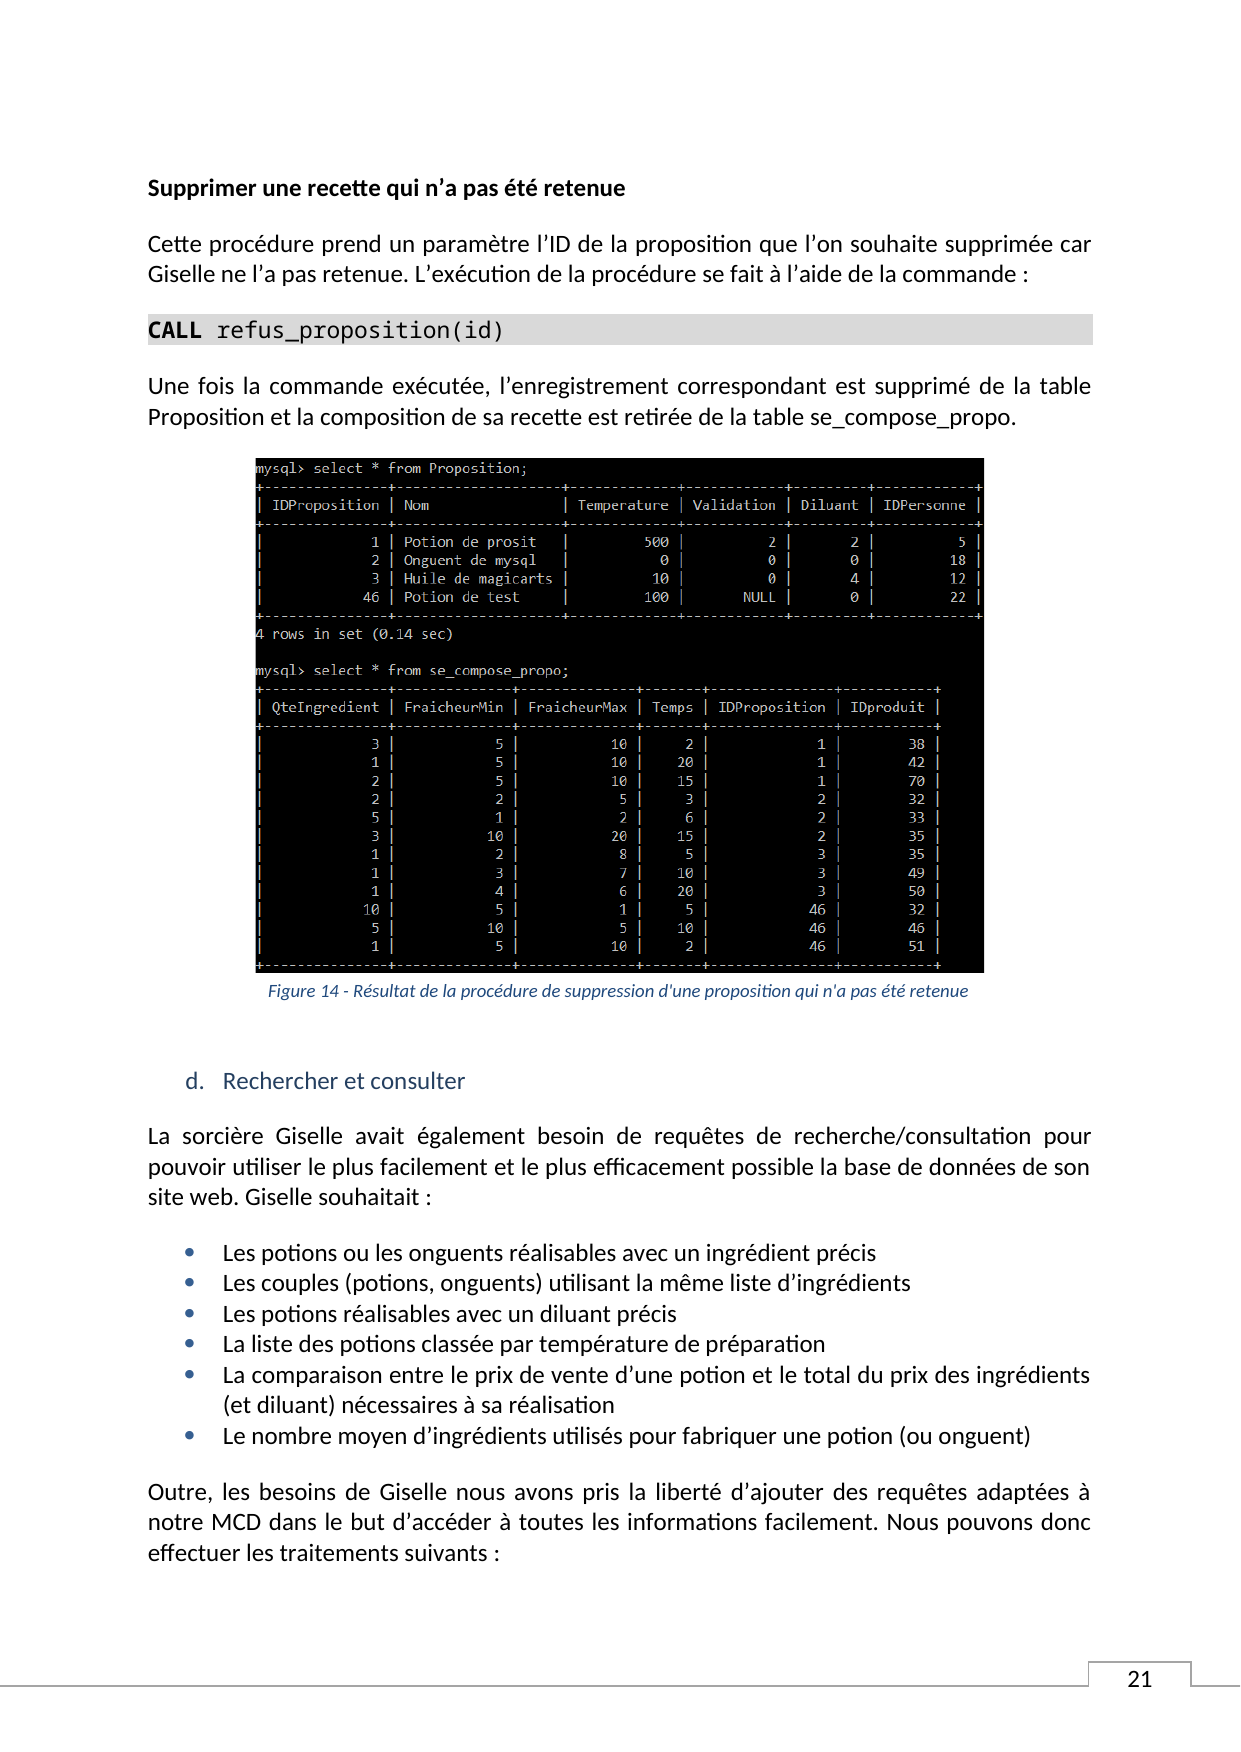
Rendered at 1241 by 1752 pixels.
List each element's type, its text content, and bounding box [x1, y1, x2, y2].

list Les couples (potions, onguents) utilisant la même liste d’ingrédients [185, 1267, 1093, 1298]
list La liste des potions classée par température de préparation [185, 1328, 1093, 1359]
text Outre, les besoins de Giselle nous avons pris la liberté d’ajouter des requêtes adaptées à notre MCD dans le but d’accéder à toutes les informations facilement. Nous pouvons donc effectuer les traitements suivants : [148, 1476, 1093, 1567]
list Les potions ou les onguents réalisables avec un ingrédient précis [185, 1237, 1093, 1267]
text Supprimer une recette qui n’a pas été retenue [148, 173, 1093, 203]
text Cette procédure prend un paramètre l’ID de la proposition que l’on souhaite supprimée car Giselle ne l’a pas retenue. L’exécution de la procédure se fait à l’aide de la commande : [148, 228, 1093, 289]
list Le nombre moyen d’ingrédients utilisés pour fabriquer une potion (ou onguent) [185, 1420, 1093, 1451]
text Une fois la commande exécutée, l’enregistrement correspondant est supprimé de la table Proposition et la composition de sa recette est retirée de la table se_compose_propo. [148, 370, 1093, 431]
text La sorcière Giselle avait également besoin de requêtes de recherche/consultation pour pouvoir utiliser le plus facilement et le plus efficacement possible la base de données de son site web. Giselle souhaitait : [148, 1120, 1093, 1212]
list Les potions réalisables avec un diluant précis [185, 1298, 1093, 1328]
subtitle Rechercher et consulter [185, 1065, 1093, 1095]
list La comparaison entre le prix de vente d’une potion et le total du prix des ingrédients (et diluant) nécessaires à sa réalisation [185, 1359, 1093, 1420]
picture [255, 458, 985, 973]
text CALL refus_proposition(id) [148, 314, 1093, 345]
